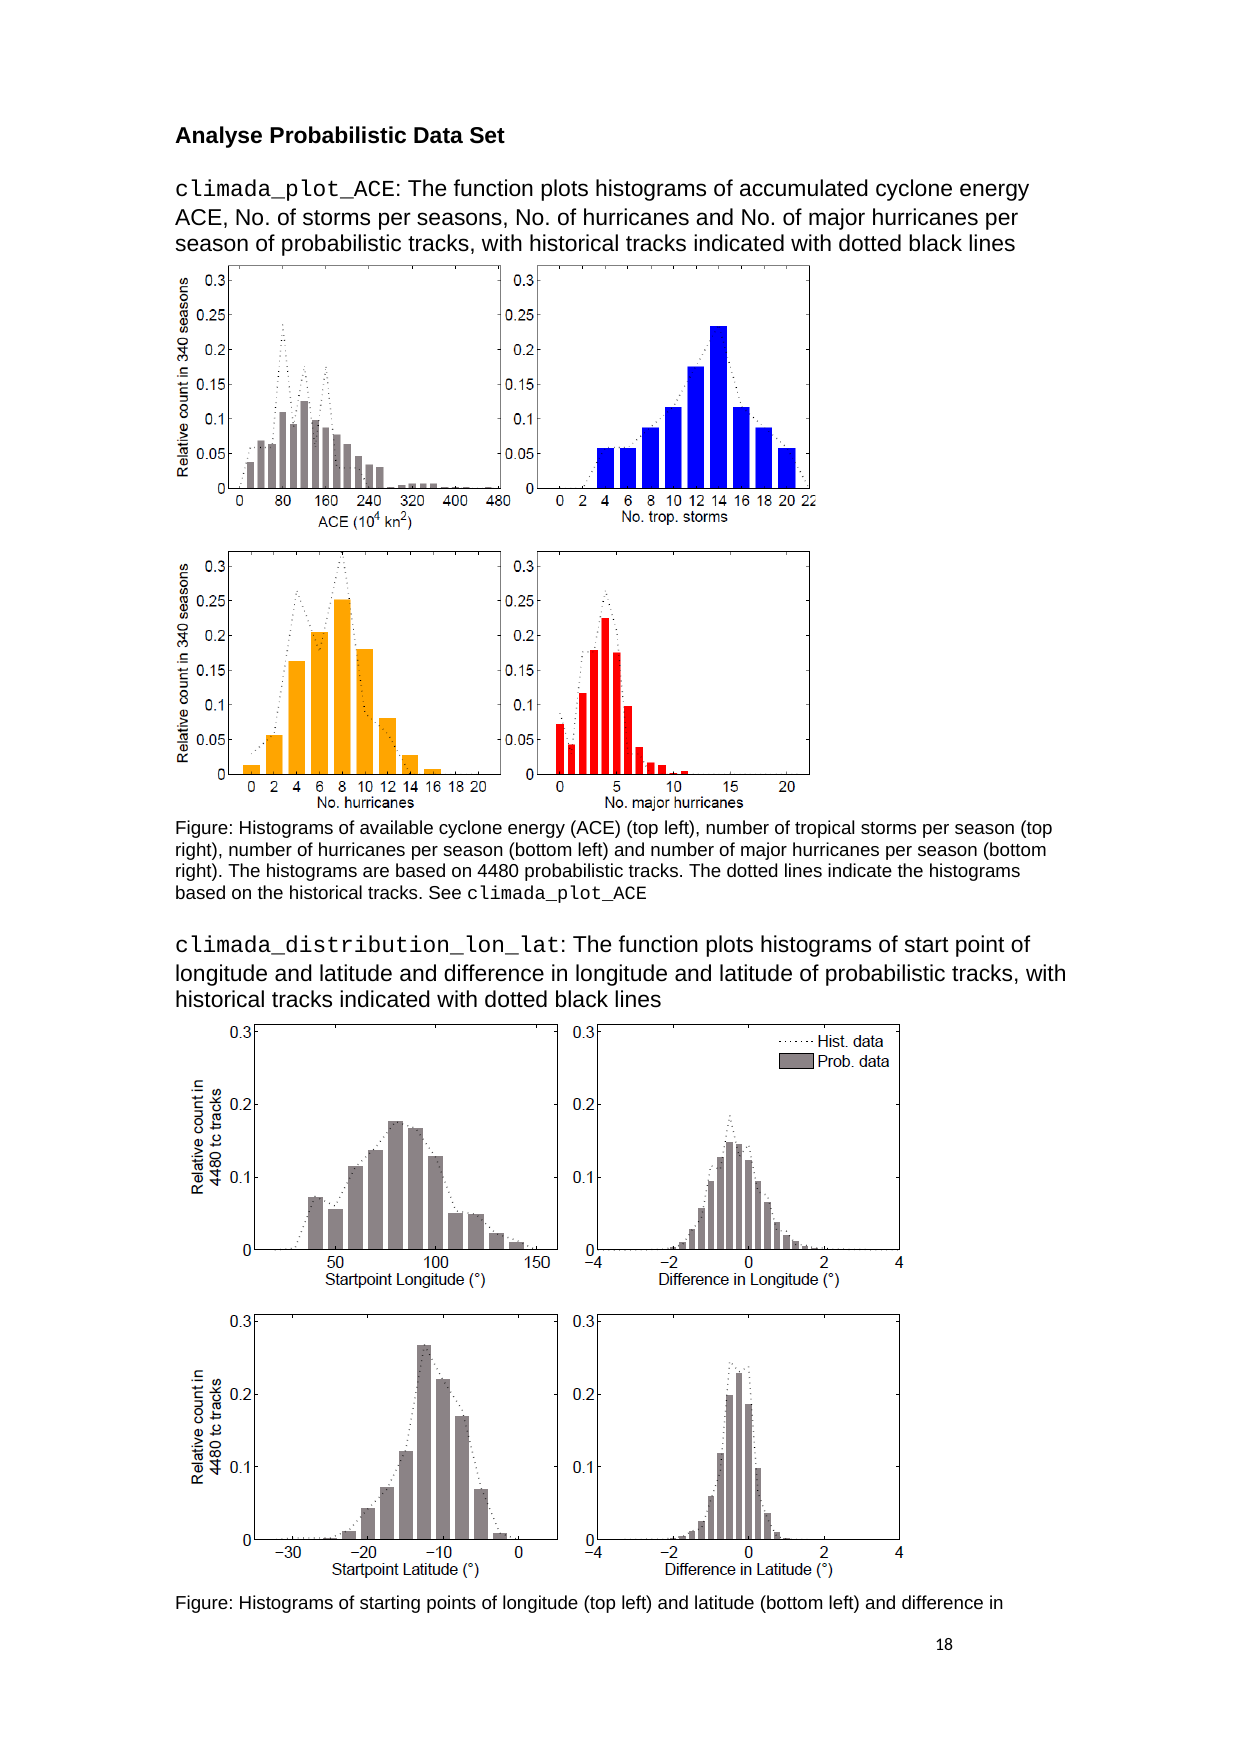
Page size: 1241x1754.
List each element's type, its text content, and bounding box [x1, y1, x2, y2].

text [175, 1592, 1076, 1613]
text climada_distribution_lon_lat: The function plots histograms of start point of longitude and latitude and difference in longitude and latitude of probabilistic tracks, with historical tracks indicated with dotted black lines [175, 931, 1076, 1012]
subtitle Analyse Probabilistic Data Set [175, 122, 1076, 149]
text Figure: Histograms of available cyclone energy (ACE) (top left), number of tropical storms per season (top right), number of hurricanes per season (bottom left) and number of major hurricanes per season (bottom right). The histograms are based on 4480 probabilistic tracks. The dotted lines indicate the histograms based on the historical tracks. See climada_plot_ACE [175, 817, 1076, 905]
text climada_plot_ACE: The function plots histograms of accumulated cyclone energy ACE, No. of storms per seasons, No. of hurricanes and No. of major hurricanes per season of probabilistic tracks, with historical tracks indicated with dotted black lines [175, 175, 1076, 256]
